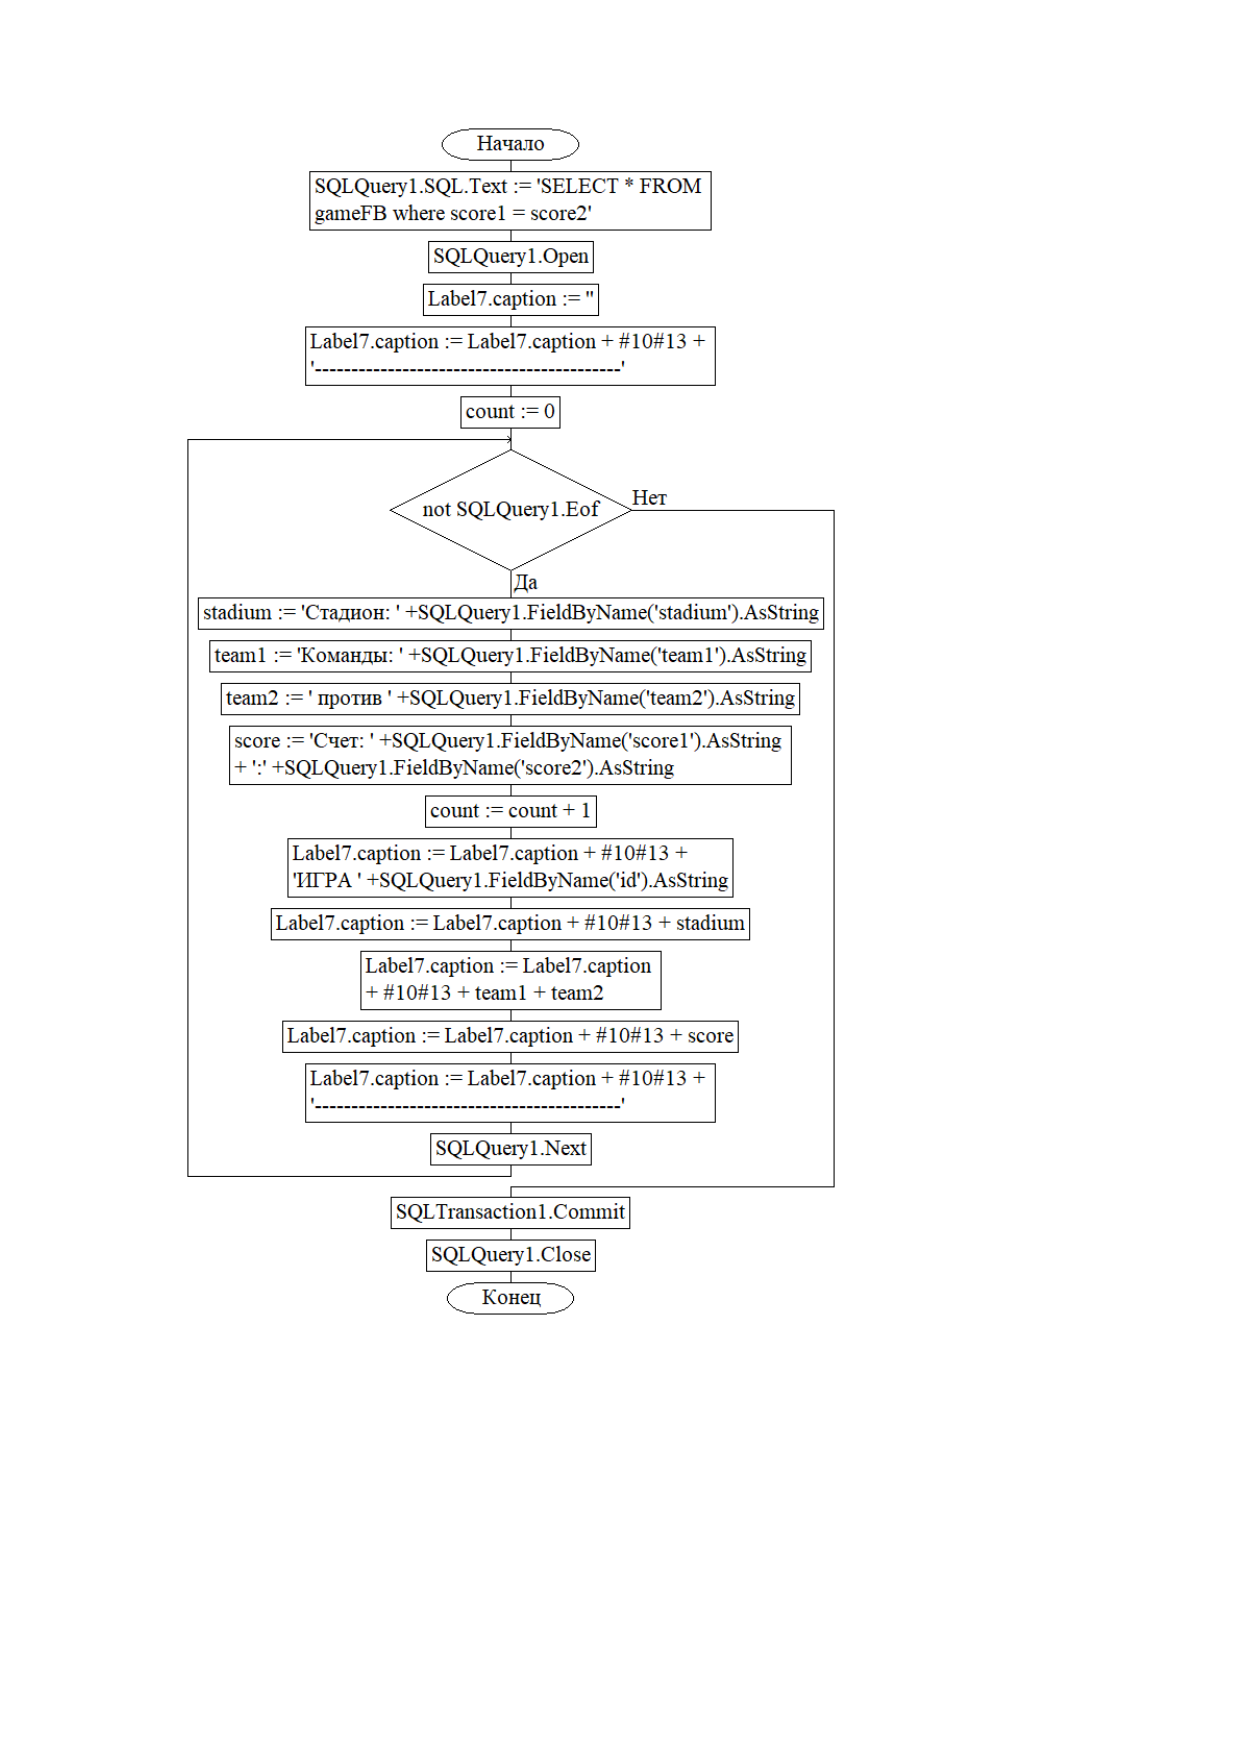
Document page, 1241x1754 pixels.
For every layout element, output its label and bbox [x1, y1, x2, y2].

picture [177, 118, 844, 1325]
